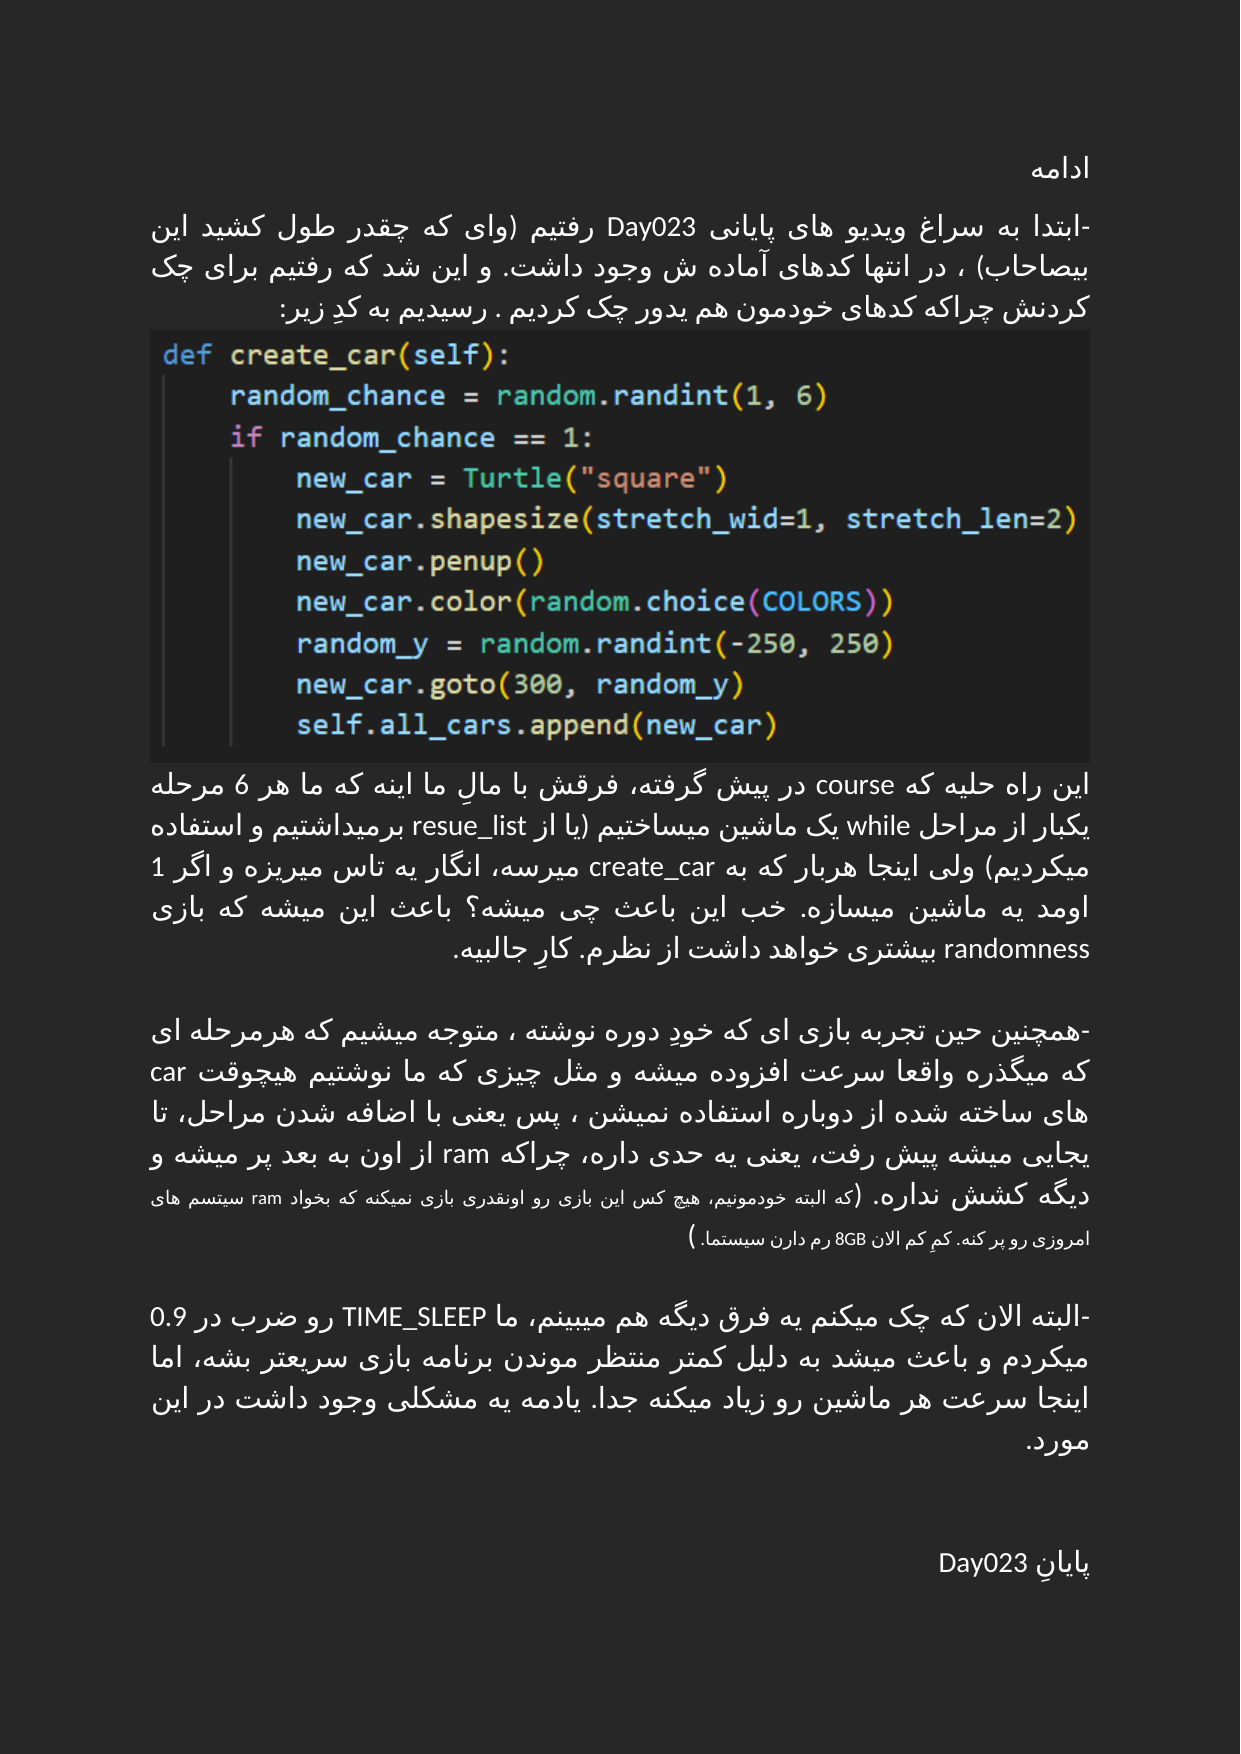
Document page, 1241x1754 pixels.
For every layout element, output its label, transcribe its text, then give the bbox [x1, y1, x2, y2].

text -همچنین حین تجربه بازی ای که خودِ دوره نوشته ، متوجه میشیم که هرمرحله ای که میگذره واقعا سرعت افزوده میشه و مثل چیزی که ما نوشتیم هیچوقت car های ساخته شده از دوباره استفاده نمیشن ، پس یعنی با اضافه شدن مراحل، تا یجایی میشه پیش رفت، یعنی یه حدی داره، چراکه ram از اون به بعد پر میشه و دیگه کشش نداره. (که البته خودمونیم، هیچ کس این بازی رو اونقدری بازی نمیکنه که بخواد ram سیتسم های امروزی رو پر کنه. کمِ کم الان 8GB رم دارن سیستما. ) [150, 1012, 1090, 1252]
text -البته الان که چک میکنم یه فرق دیگه هم میبینم، ما TIME_SLEEP رو ضرب در 0.9 میکردم و باعث میشد به دلیل کمتر منتظر موندن برنامه بازی سریعتر بشه، اما اینجا سرعت هر ماشین رو زیاد میکنه جدا. یادمه یه مشکلی وجود داشت در این مورد. [150, 1298, 1090, 1457]
text -ابتدا به سراغ ویدیو های پایانی Day023 رفتیم (وای که چقدر طول کشید این بیصاحاب) ، در انتها کدهای آماده ش وجود داشت. و این شد که رفتیم برای چک کردنش چراکه کدهای خودمون هم یدور چک کردیم . رسیدیم به کدِ زیر: [150, 208, 1090, 325]
text ادامه [150, 150, 1090, 186]
text پایانِ Day023 [150, 1544, 1090, 1580]
text این راه حلیه که course در پیش گرفته، فرقش با مالِ ما اینه که ما هر 6 مرحله یکبار از مراحل while یک ماشین میساختیم (یا از resue_list برمیداشتیم و استفاده میکردیم) ولی اینجا هربار که به create_car میرسه، انگار یه تاس میریزه و اگر 1 اومد یه ماشین میسازه. خب این باعث چی میشه؟ باعث این میشه که بازی randomness بیشتری خواهد داشت از نظرم. کارِ جالبیه. [150, 766, 1090, 966]
picture [150, 330, 1090, 763]
